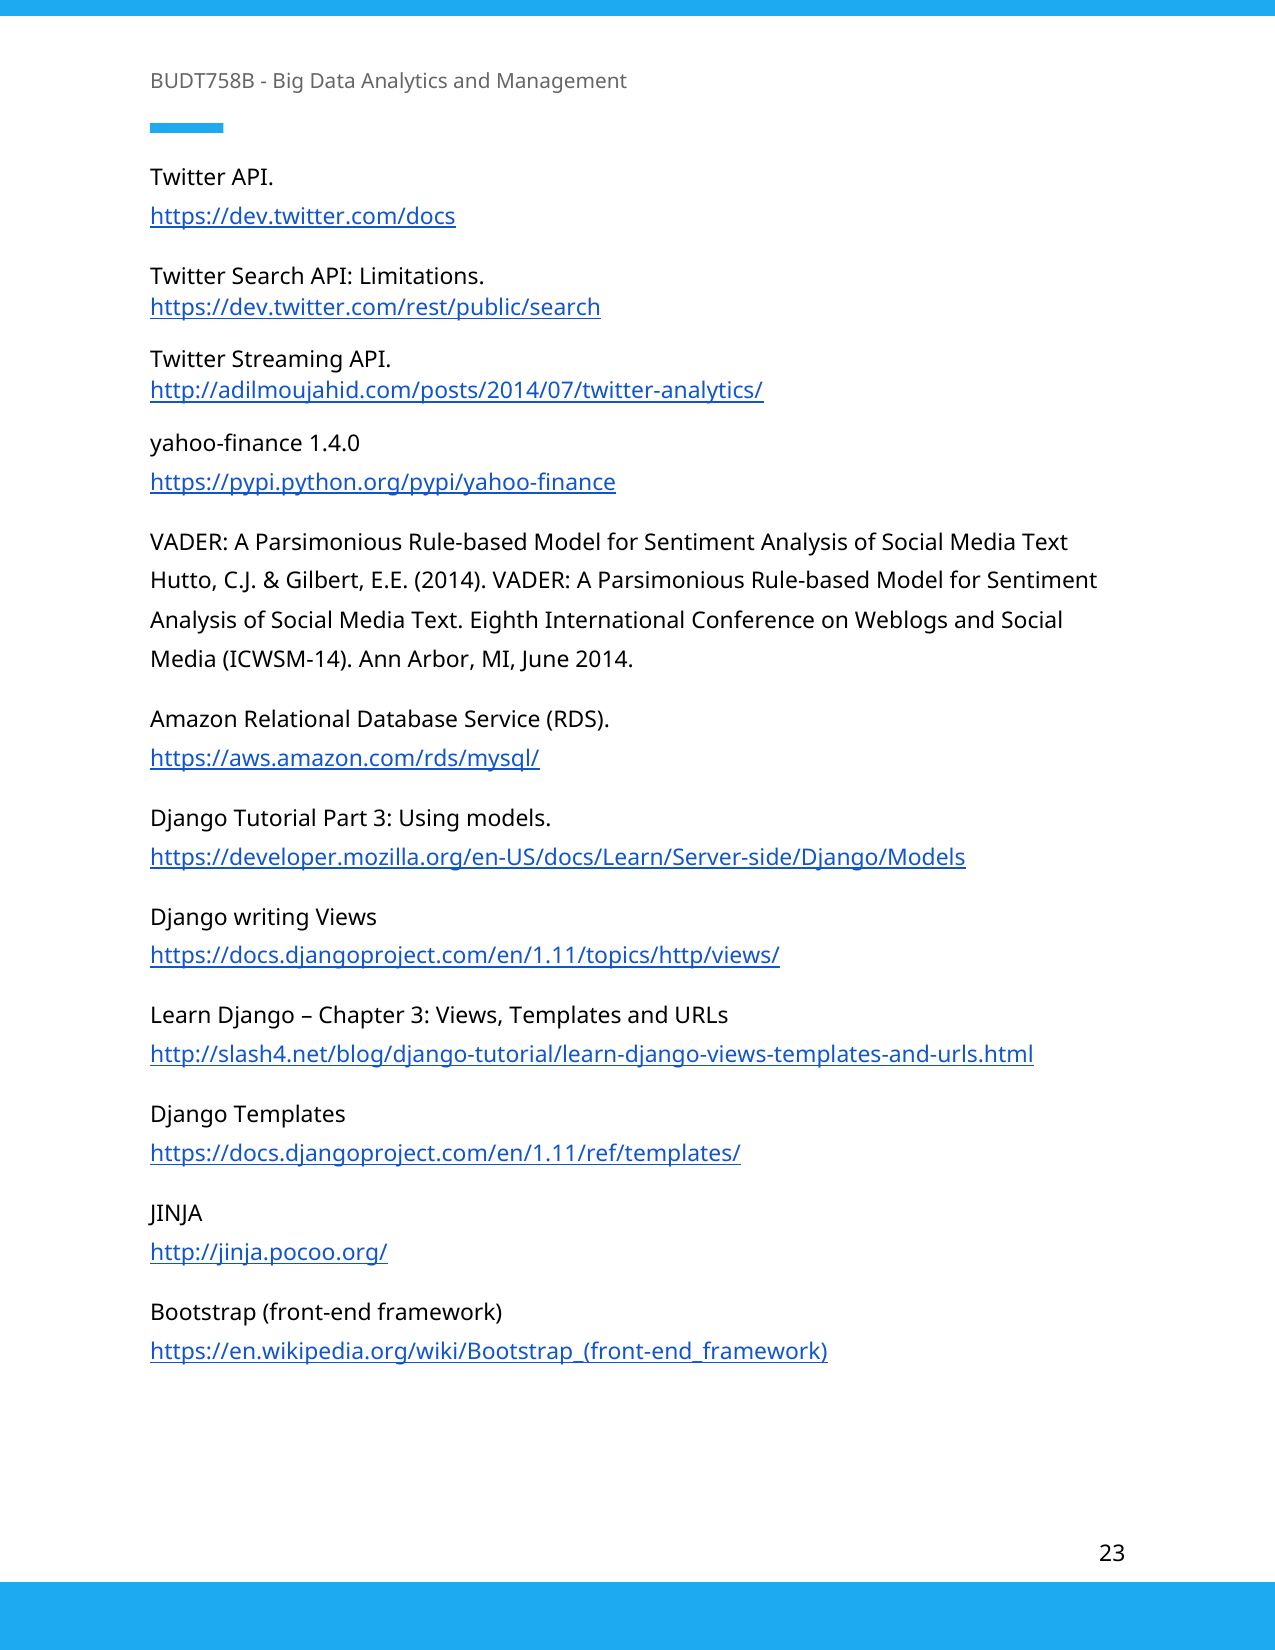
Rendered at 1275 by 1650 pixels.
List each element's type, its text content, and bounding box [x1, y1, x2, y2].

text Bootstrap (front-end framework) https://en.wikipedia.org/wiki/Bootstrap_(front-end_framework) [150, 1296, 1125, 1367]
text JINJA http://jinja.pocoo.org/ [150, 1197, 1125, 1268]
text Django writing Views https://docs.djangoproject.com/en/1.11/topics/http/views/ [150, 900, 1125, 971]
text Amazon Relational Database Service (RDS). https://aws.amazon.com/rds/mysql/ [150, 702, 1125, 773]
text Learn Django – Chapter 3: Views, Templates and URLs http://slash4.net/blog/django-tutorial/learn-django-views-templates-and-urls.html [150, 999, 1125, 1070]
text VADER: A Parsimonious Rule-based Model for Sentiment Analysis of Social Media Text Hutto, C.J. & Gilbert, E.E. (2014). VADER: A Parsimonious Rule-based Model for Sentiment Analysis of Social Media Text. Eighth International Conference on Weblogs and Social Media (ICWSM-14). Ann Arbor, MI, June 2014. [150, 525, 1125, 674]
picture [150, 123, 224, 133]
text Django Templates https://docs.djangoproject.com/en/1.11/ref/templates/ [150, 1098, 1125, 1169]
text Django Tutorial Part 3: Using models. https://developer.mozilla.org/en-US/docs/Learn/Server-side/Django/Models [150, 801, 1125, 872]
text Twitter API. https://dev.twitter.com/docs [150, 161, 1125, 231]
text Twitter Streaming API. http://adilmoujahid.com/posts/2014/07/twitter-analytics/ [150, 343, 1125, 406]
text yahoo-finance 1.4.0 https://pypi.python.org/pypi/yahoo-finance [150, 426, 1125, 497]
text Twitter Search API: Limitations. https://dev.twitter.com/rest/public/search [150, 260, 1125, 322]
picture [0, 0, 1275, 16]
picture [0, 1582, 1275, 1650]
